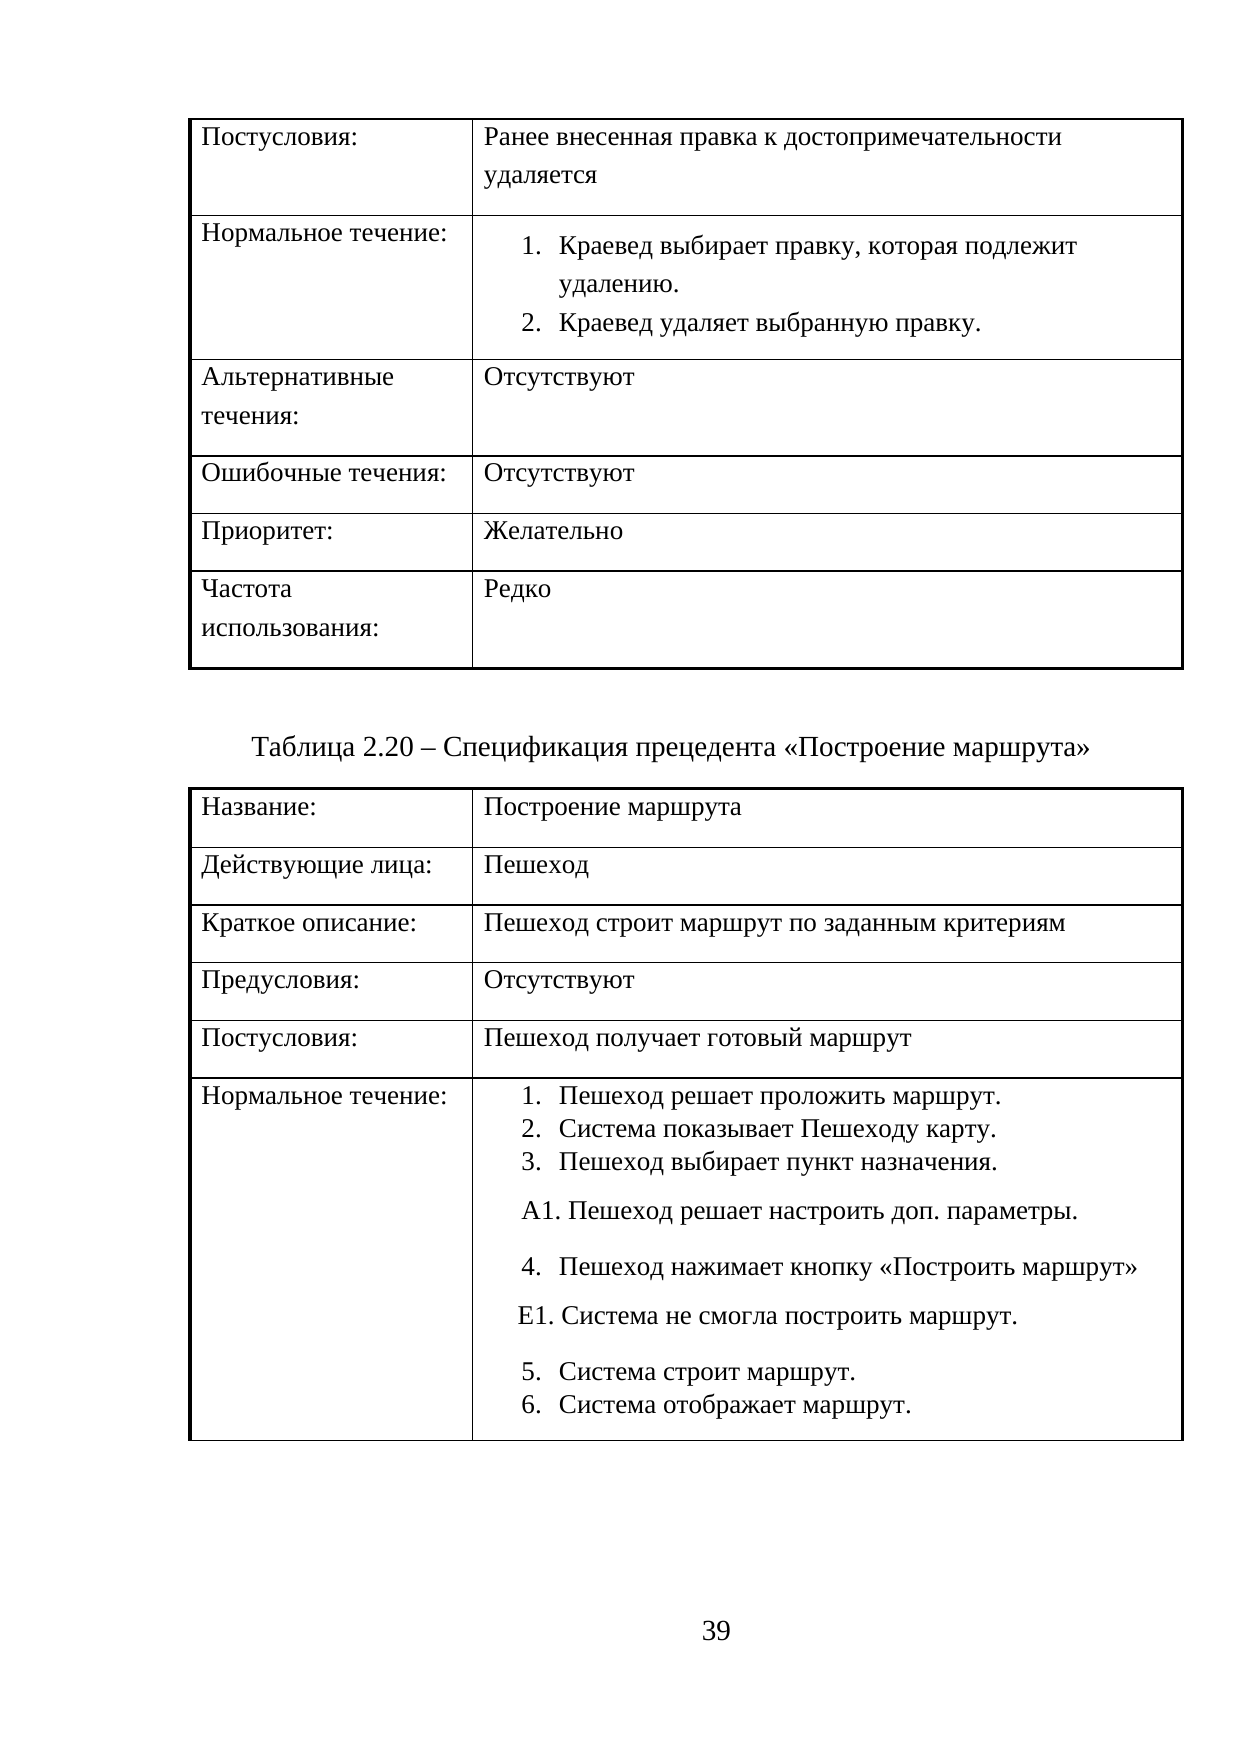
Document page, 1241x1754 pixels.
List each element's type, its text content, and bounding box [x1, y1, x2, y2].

table_cell Приоритет: [192, 514, 472, 570]
table_cell Постусловия: [192, 120, 472, 215]
table_cell Ранее внесенная правка к достопримечательности удаляется [473, 120, 1181, 215]
text Таблица 2.20 – Спецификация прецедента «Построение маршрута» [177, 729, 1181, 762]
table_cell Желательно [473, 514, 1181, 570]
table_cell Редко [473, 572, 1181, 667]
table_cell Альтернативные течения: [192, 360, 472, 455]
table_cell Действующие лица: [192, 848, 472, 904]
table_cell Пешеход получает готовый маршрут [473, 1021, 1181, 1077]
table_cell Пешеход строит маршрут по заданным критериям [473, 906, 1181, 962]
table_cell Краевед выбирает правку, которая подлежит удалению. Краевед удаляет выбранную правку. [473, 216, 1181, 358]
table_cell Пешеход решает проложить маршрут. Система показывает Пешеходу карту. Пешеход выбирает пункт назначения. А1. Пешеход решает настроить доп. параметры. Пешеход нажимает кнопку «Построить маршрут» Е1. Система не смогла построить маршрут. Система строит маршрут. Система отображает маршрут. [473, 1079, 1181, 1440]
table_cell Нормальное течение: [192, 216, 472, 358]
table_cell Пешеход [473, 848, 1181, 904]
table_cell Отсутствуют [473, 457, 1181, 513]
table_header Название: [192, 790, 472, 846]
table_header Построение маршрута [473, 790, 1181, 846]
table_cell Частота использования: [192, 572, 472, 667]
table_cell Краткое описание: [192, 906, 472, 962]
table_cell Отсутствуют [473, 963, 1181, 1019]
table_cell Предусловия: [192, 963, 472, 1019]
table_cell Ошибочные течения: [192, 457, 472, 513]
table_cell Постусловия: [192, 1021, 472, 1077]
table_cell Нормальное течение: [192, 1079, 472, 1440]
table_cell Отсутствуют [473, 360, 1181, 455]
